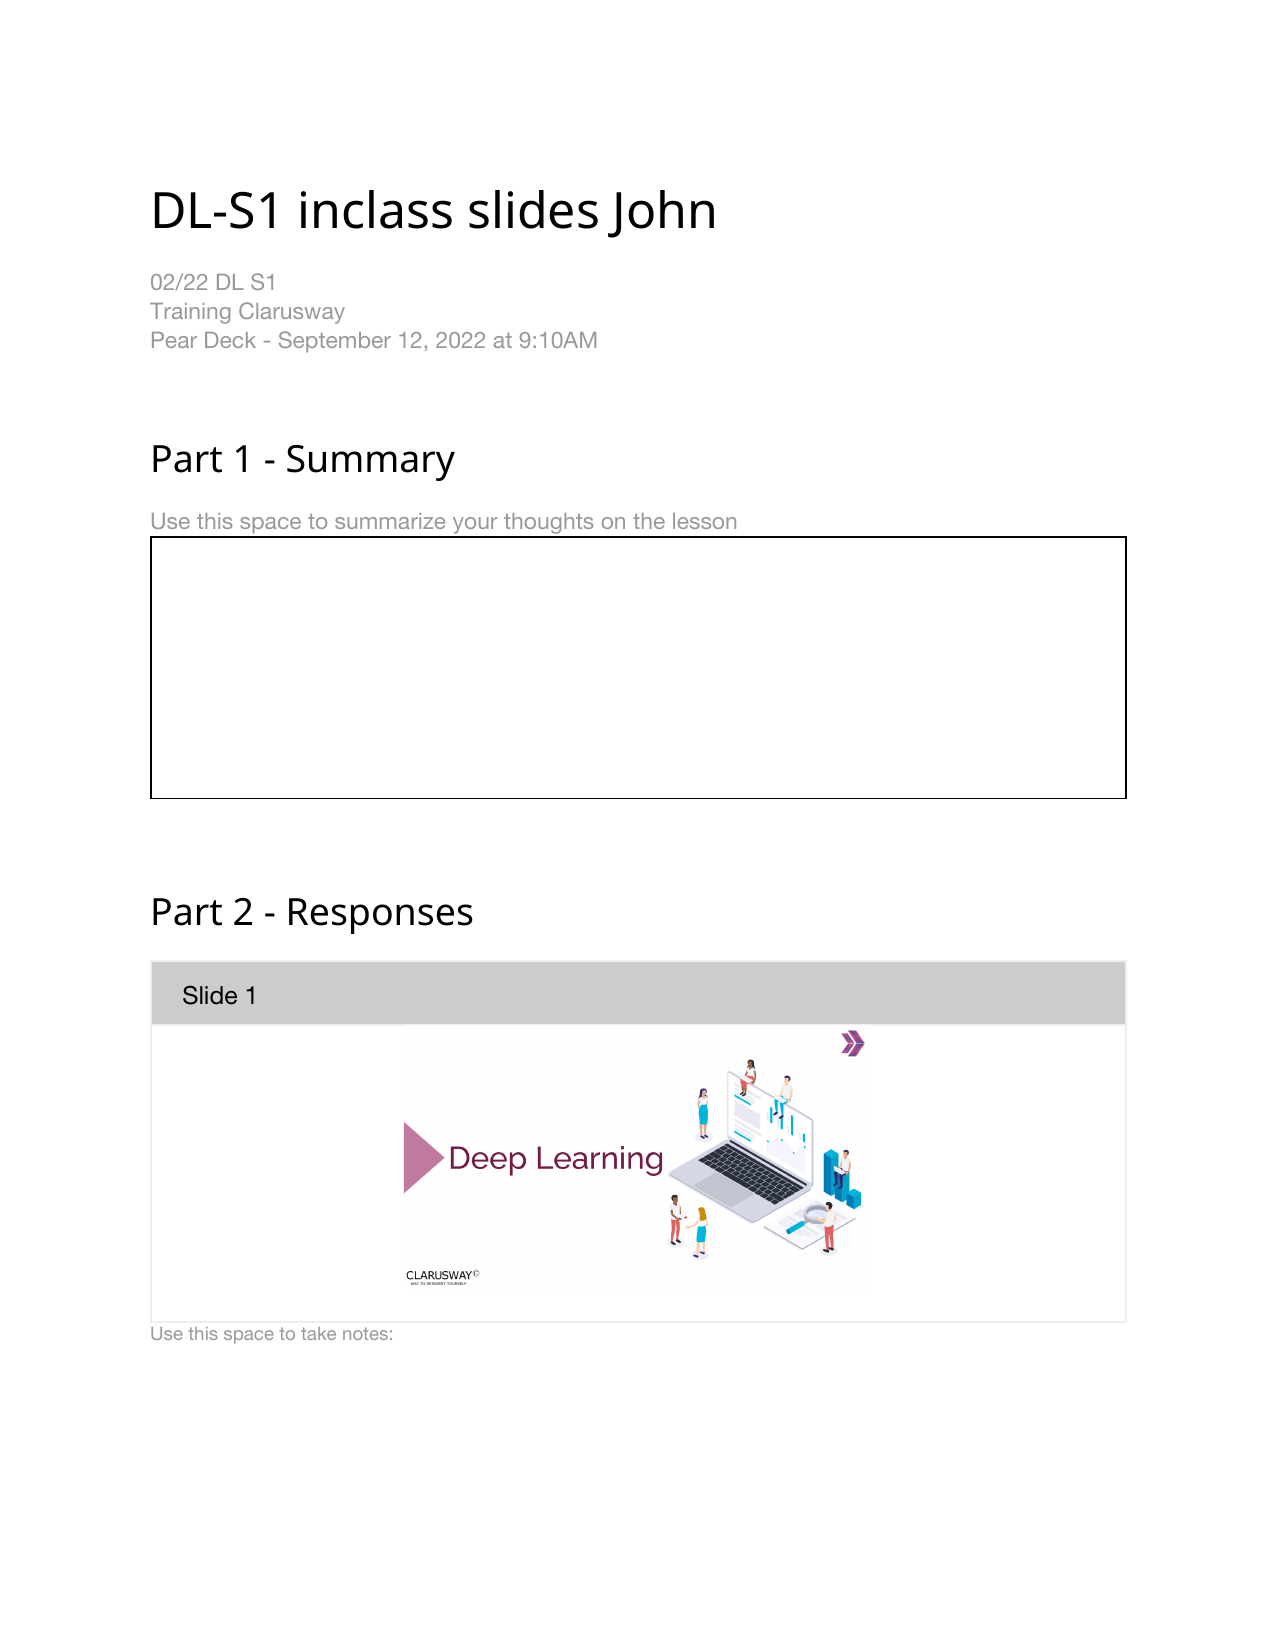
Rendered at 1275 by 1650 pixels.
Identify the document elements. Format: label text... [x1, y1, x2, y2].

subtitle DL-S1 inclass slides John [150, 175, 1125, 243]
table_header Slide 1 [152, 962, 1125, 1024]
text 02/22 DL S1 [150, 268, 1125, 297]
text Pear Deck - September 12, 2022 at 9:10AM [150, 326, 1125, 355]
table_header [152, 538, 1125, 797]
table_cell [152, 1026, 1125, 1321]
subtitle Part 1 - Summary [150, 433, 1125, 484]
subtitle Part 2 - Responses [150, 886, 1125, 937]
text Training Clarusway [150, 297, 1125, 326]
text Use this space to summarize your thoughts on the lesson [150, 507, 1125, 536]
text Use this space to take notes: [150, 1323, 1125, 1346]
picture [403, 1025, 873, 1290]
